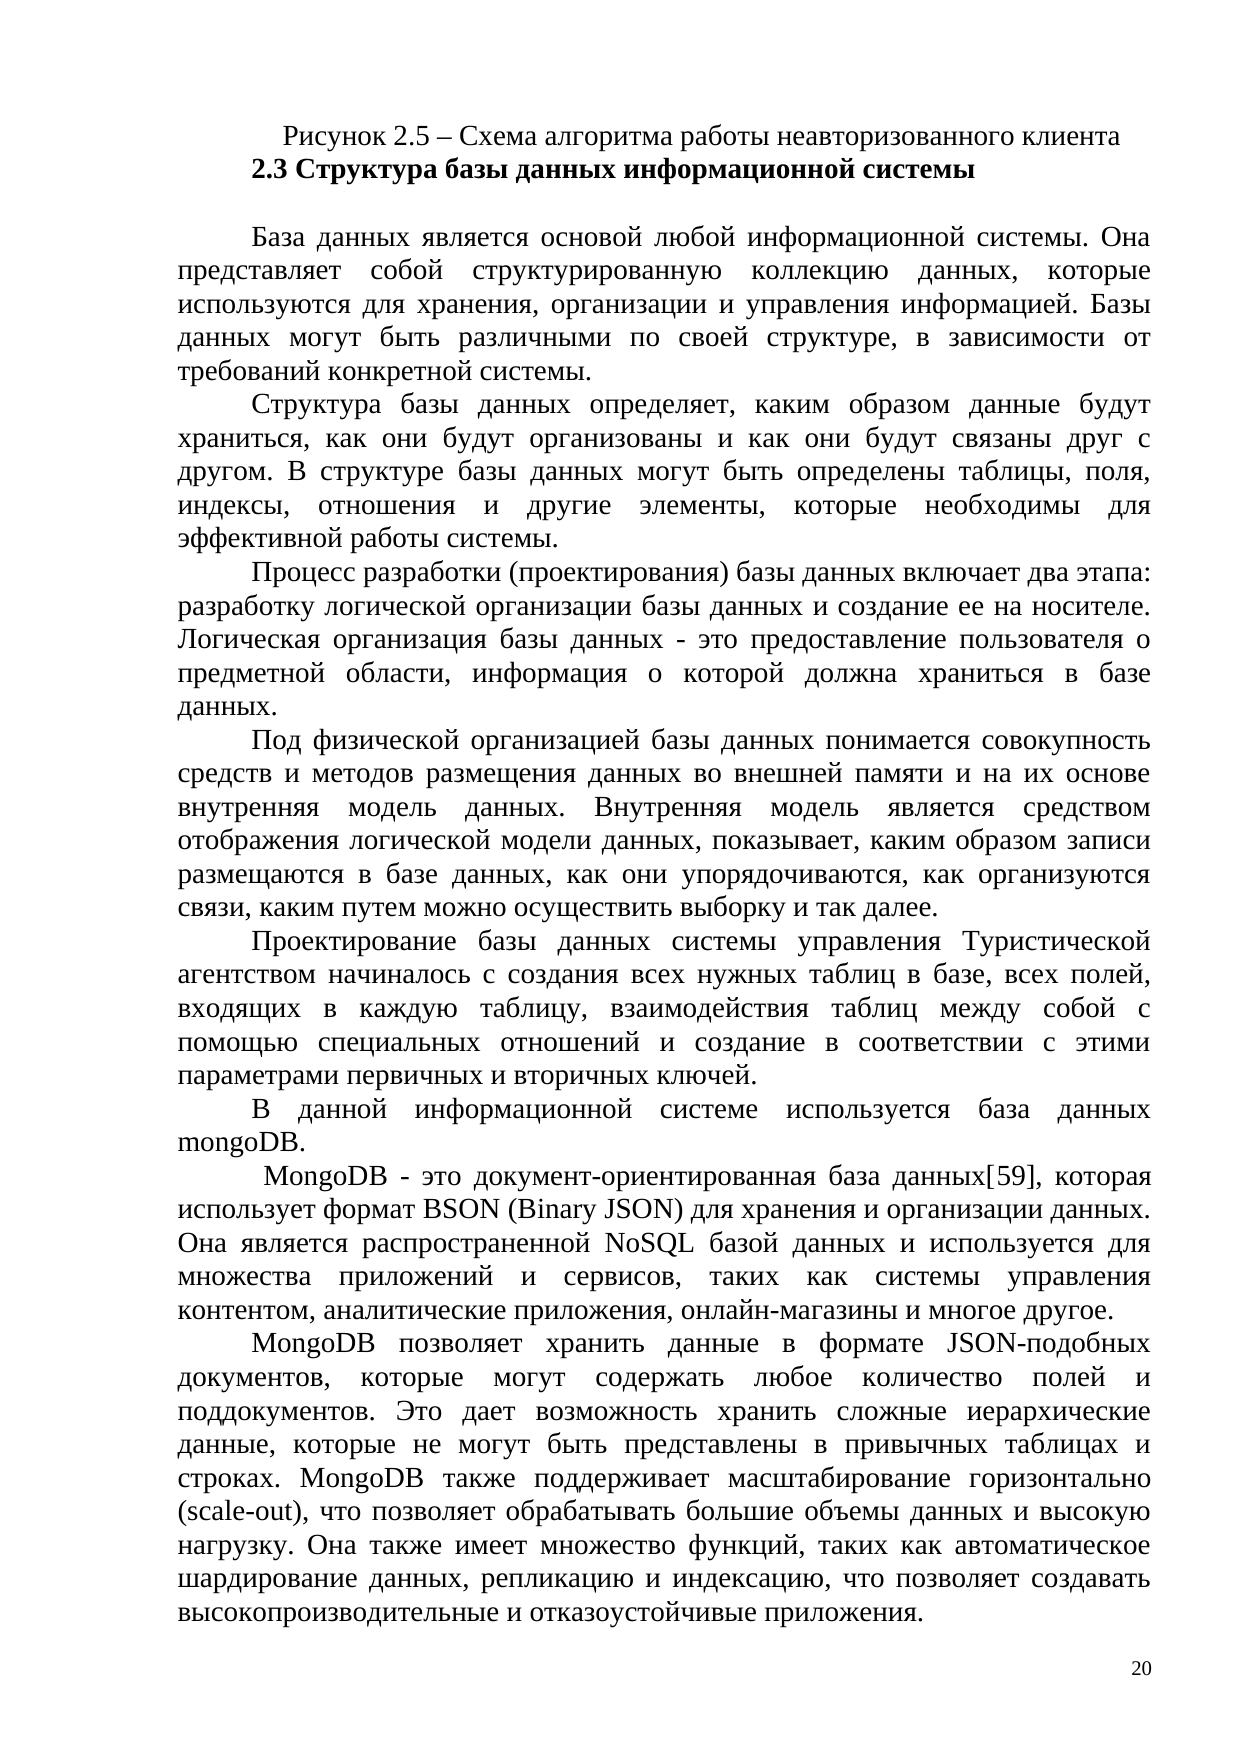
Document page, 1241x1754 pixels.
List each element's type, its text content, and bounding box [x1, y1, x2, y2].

text Структура базы данных определяет, каким образом данные будут храниться, как они будут организованы и как они будут связаны друг с другом. В структуре базы данных могут быть определены таблицы, поля, индексы, отношения и другие элементы, которые необходимы для эффективной работы системы. [177, 386, 1152, 554]
text Под физической организацией базы данных понимается совокупность средств и методов размещения данных во внешней памяти и на их основе внутренняя модель данных. Внутренняя модель является средством отображения логической модели данных, показывает, каким образом записи размещаются в базе данных, как они упорядочиваются, как организуются связи, каким путем можно осуществить выборку и так далее. [177, 722, 1152, 923]
text Рисунок 2.5 – Схема алгоритма работы неавторизованного клиента [177, 118, 1152, 152]
subtitle 2.3 Структура базы данных информационной системы [177, 152, 1152, 185]
text Процесс разработки (проектирования) базы данных включает два этапа: разработку логической организации базы данных и создание ее на носителе. Логическая организация базы данных - это предоставление пользователя о предметной области, информация о которой должна храниться в базе данных. [177, 554, 1152, 722]
text В данной информационной системе используется база данных mongoDB. [177, 1091, 1152, 1158]
text MongoDB позволяет хранить данные в формате JSON-подобных документов, которые могут содержать любое количество полей и поддокументов. Это дает возможность хранить сложные иерархические данные, которые не могут быть представлены в привычных таблицах и строках. MongoDB также поддерживает масштабирование горизонтально (scale-out), что позволяет обрабатывать большие объемы данных и высокую нагрузку. Она также имеет множество функций, таких как автоматическое шардирование данных, репликацию и индексацию, что позволяет создавать высокопроизводительные и отказоустойчивые приложения. [177, 1326, 1152, 1627]
text База данных является основой любой информационной системы. Она представляет собой структурированную коллекцию данных, которые используются для хранения, организации и управления информацией. Базы данных могут быть различными по своей структуре, в зависимости от требований конкретной системы. [177, 219, 1152, 386]
text Проектирование базы данных системы управления Туристической агентством начиналось с создания всех нужных таблиц в базе, всех полей, входящих в каждую таблицу, взаимодействия таблиц между собой с помощью специальных отношений и создание в соответствии с этими параметрами первичных и вторичных ключей. [177, 923, 1152, 1091]
text MongoDB - это документ-ориентированная база данных[44], которая использует формат BSON (Binary JSON) для хранения и организации данных. Она является распространенной NoSQL базой данных и используется для множества приложений и сервисов, таких как системы управления контентом, аналитические приложения, онлайн-магазины и многое другое. [177, 1158, 1152, 1326]
